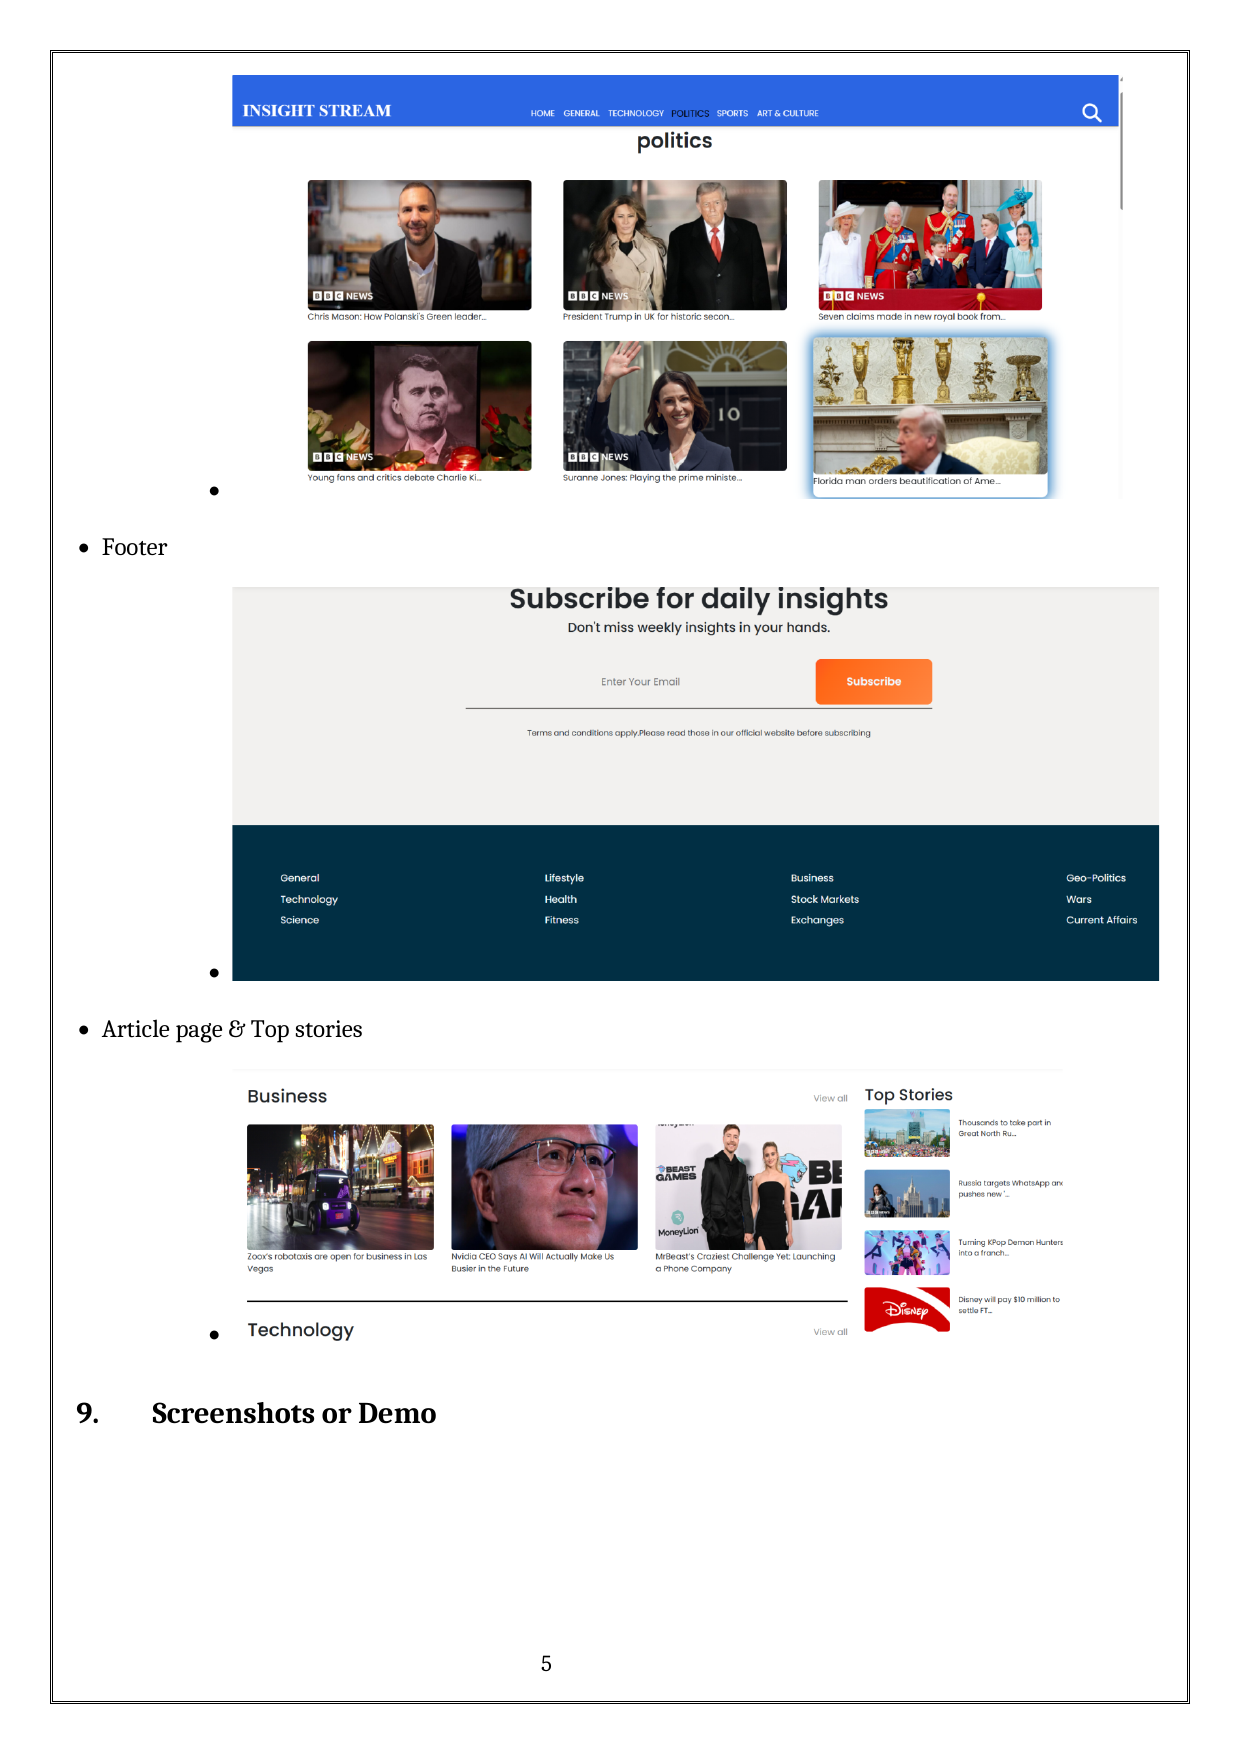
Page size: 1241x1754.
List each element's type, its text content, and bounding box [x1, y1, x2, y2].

picture [831, 919, 843, 925]
picture [232, 75, 1123, 499]
picture [1072, 876, 1081, 881]
list Footer [77, 531, 1165, 561]
picture [816, 876, 832, 881]
picture [286, 876, 296, 881]
picture [560, 919, 578, 923]
picture [556, 876, 571, 881]
picture [232, 1069, 1063, 1343]
picture [296, 876, 312, 881]
picture [327, 898, 336, 905]
subtitle Screenshots or Demo [76, 1397, 1165, 1432]
picture [1103, 875, 1119, 881]
list Article page & Top stories [77, 1013, 1165, 1043]
picture [232, 587, 1160, 825]
picture [1108, 917, 1115, 923]
picture [571, 875, 583, 884]
